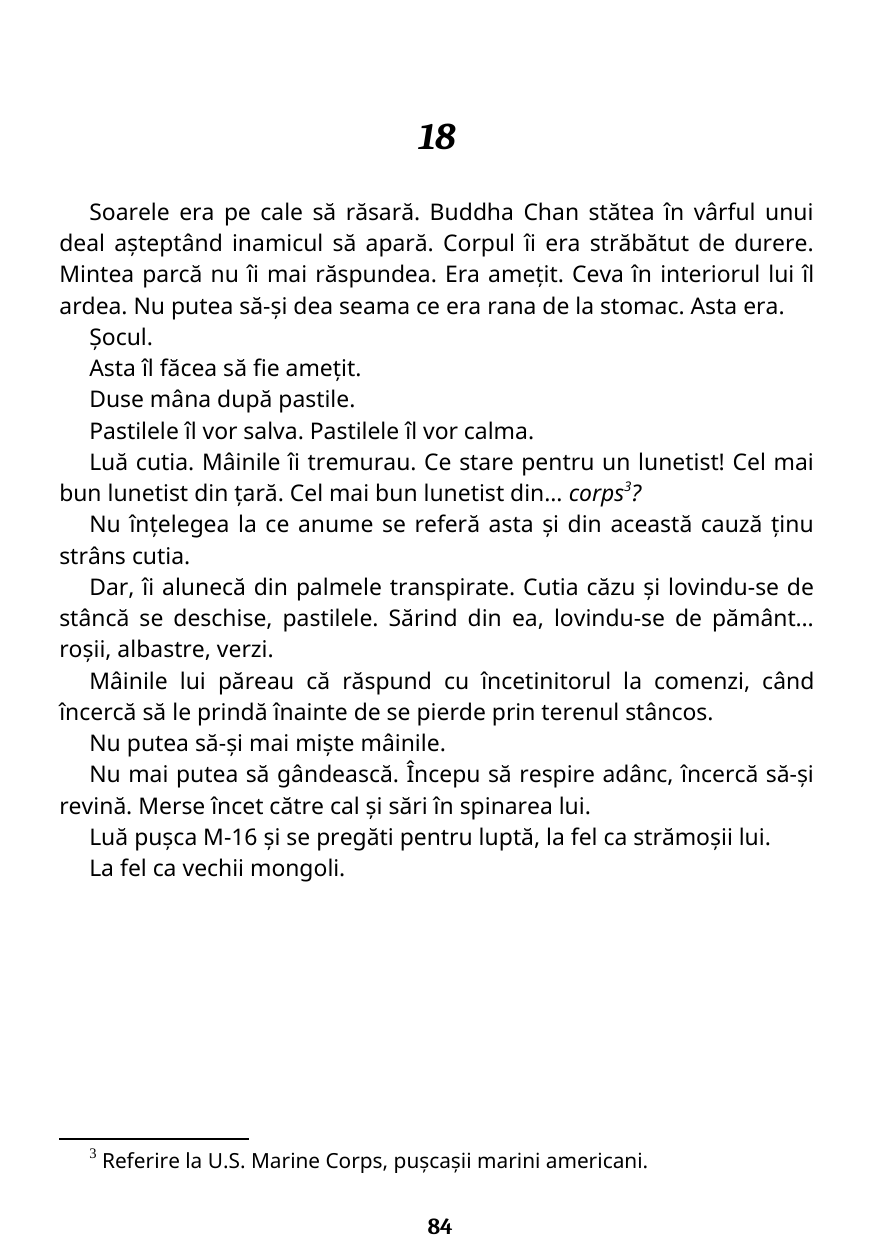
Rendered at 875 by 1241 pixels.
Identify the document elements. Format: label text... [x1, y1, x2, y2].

text Duse mâna după pastile. [59, 383, 815, 415]
text Luă puşca M-16 şi se pregăti pentru luptă, la fel ca strămoşii lui. [59, 821, 815, 852]
subtitle 18 [59, 115, 815, 158]
text La fel ca vechii mongoli. [59, 852, 815, 883]
text Nu mai putea să gândească. Începu să respire adânc, încercă să-şi revină. Merse încet către cal şi sări în spinarea lui. [59, 758, 815, 821]
text Nu înţelegea la ce anume se referă asta şi din această cauză ţinu strâns cutia. [59, 508, 815, 571]
text Asta îl făcea să fie ameţit. [59, 352, 815, 383]
text Nu putea să-şi mai mişte mâinile. [59, 727, 815, 758]
text Mâinile lui păreau că răspund cu încetinitorul la comenzi, când încercă să le prindă înainte de se pierde prin terenul stâncos. [59, 665, 815, 727]
text Soarele era pe cale să răsară. Buddha Chan stătea în vârful unui deal aşteptând inamicul să apară. Corpul îi era străbătut de durere. Mintea parcă nu îi mai răspundea. Era ameţit. Ceva în interiorul lui îl ardea. Nu putea să-şi dea seama ce era rana de la stomac. Asta era. [59, 196, 815, 321]
text Luă cutia. Mâinile îi tremurau. Ce stare pentru un lunetist! Cel mai bun lunetist din ţară. Cel mai bun lunetist din… corps? [59, 446, 815, 508]
text Dar, îi alunecă din palmele transpirate. Cutia căzu şi lovindu-se de stâncă se deschise, pastilele. Sărind din ea, lovindu-se de pământ… roşii, albastre, verzi. [59, 571, 815, 665]
text Şocul. [59, 321, 815, 352]
text Pastilele îl vor salva. Pastilele îl vor calma. [59, 415, 815, 446]
